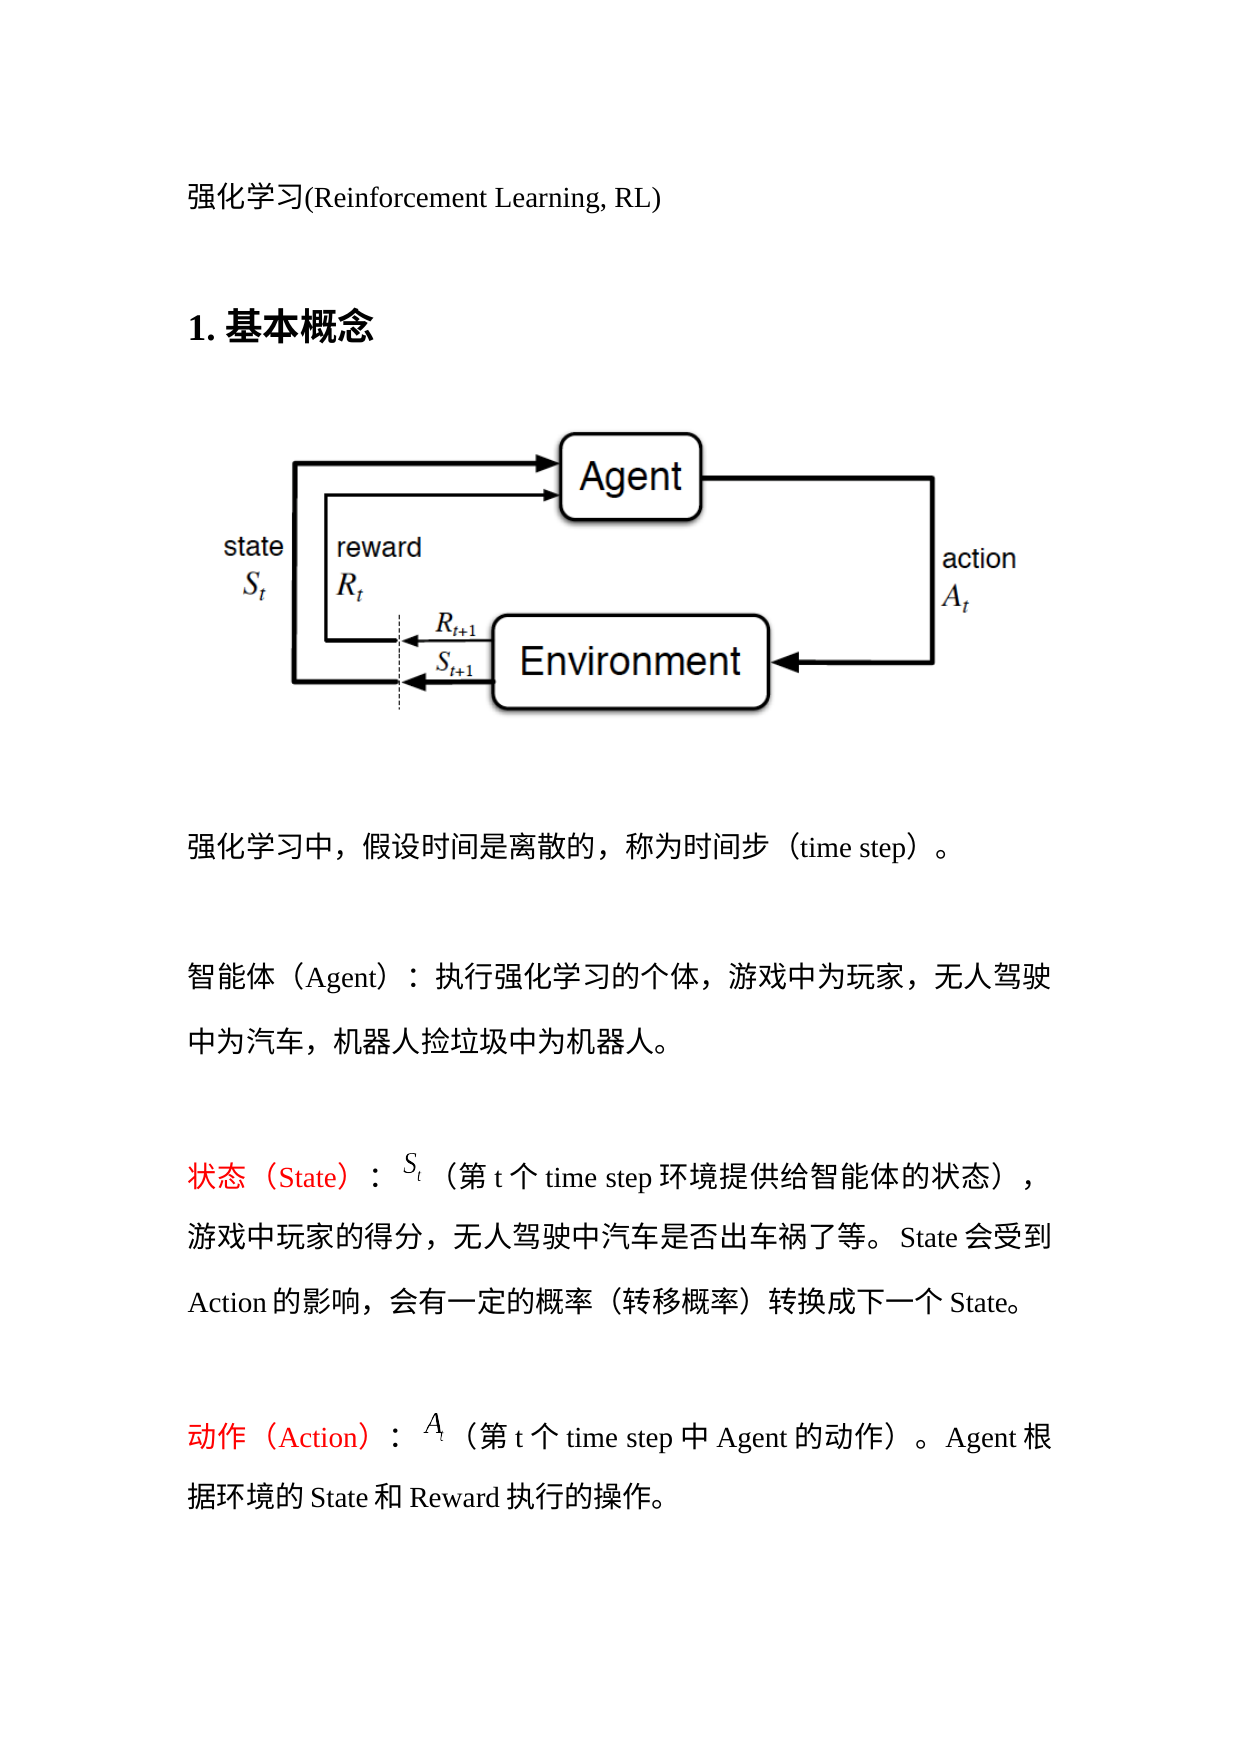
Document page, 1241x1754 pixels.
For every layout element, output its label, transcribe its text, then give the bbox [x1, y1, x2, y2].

text 状态（State）：（第t个time step环境提供给智能体的状态），游戏中玩家的得分，无人驾驶中汽车是否出车祸了等。State会受到Action的影响，会有一定的概率（转移概率）转换成下一个State。 [187, 1137, 1053, 1332]
list 基本概念 [187, 292, 1053, 357]
text 智能体（Agent）：执行强化学习的个体，游戏中为玩家，无人驾驶中为汽车，机器人捡垃圾中为机器人。 [187, 942, 1053, 1072]
text 强化学习中，假设时间是离散的，称为时间步（time step）。 [187, 812, 1053, 877]
text 动作（Action）：（第t个time step中Agent的动作）。Agent根据环境的State和Reward执行的操作。 [187, 1397, 1053, 1527]
text 强化学习(Reinforcement Learning, RL) [187, 162, 1053, 227]
picture [222, 422, 1018, 719]
